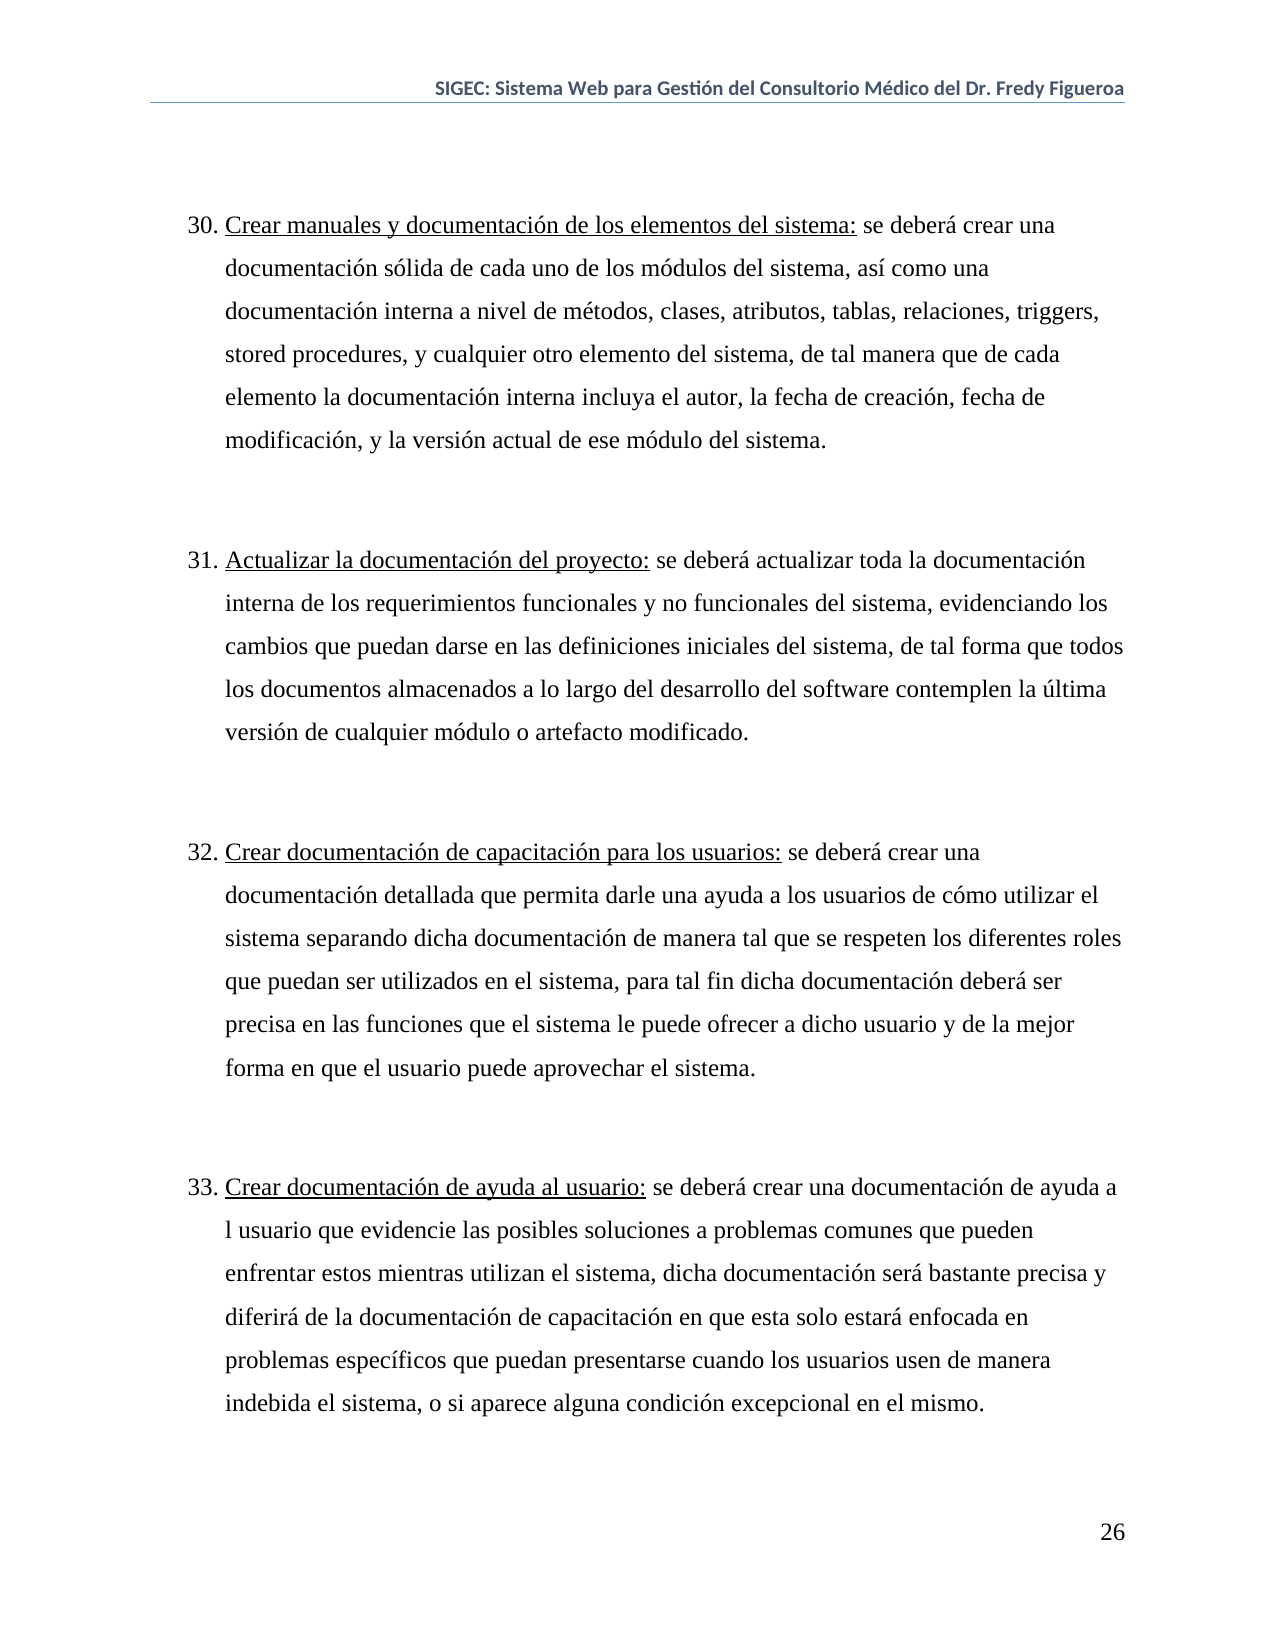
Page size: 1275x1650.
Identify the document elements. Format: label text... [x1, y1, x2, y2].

list Actualizar la documentación del proyecto: se deberá actualizar toda la documentación interna de los requerimientos funcionales y no funcionales del sistema, evidenciando los cambios que puedan darse en las definiciones iniciales del sistema, de tal forma que todos los documentos almacenados a lo largo del desarrollo del software contemplen la última versión de cualquier módulo o artefacto modificado. [187, 545, 1125, 746]
list Crear documentación de capacitación para los usuarios: se deberá crear una documentación detallada que permita darle una ayuda a los usuarios de cómo utilizar el sistema separando dicha documentación de manera tal que se respeten los diferentes roles que puedan ser utilizados en el sistema, para tal fin dicha documentación deberá ser precisa en las funciones que el sistema le puede ofrecer a dicho usuario y de la mejor forma en que el usuario puede aprovechar el sistema. [187, 837, 1125, 1081]
list Crear manuales y documentación de los elementos del sistema: se deberá crear una documentación sólida de cada uno de los módulos del sistema, así como una documentación interna a nivel de métodos, clases, atributos, tablas, relaciones, triggers, stored procedures, y cualquier otro elemento del sistema, de tal manera que de cada elemento la documentación interna incluya el autor, la fecha de creación, fecha de modificación, y la versión actual de ese módulo del sistema. [187, 210, 1125, 454]
list Crear documentación de ayuda al usuario: se deberá crear una documentación de ayuda a l usuario que evidencie las posibles soluciones a problemas comunes que pueden enfrentar estos mientras utilizan el sistema, dicha documentación será bastante precisa y diferirá de la documentación de capacitación en que esta solo estará enfocada en problemas específicos que puedan presentarse cuando los usuarios usen de manera indebida el sistema, o si aparece alguna condición excepcional en el mismo. [187, 1172, 1125, 1417]
